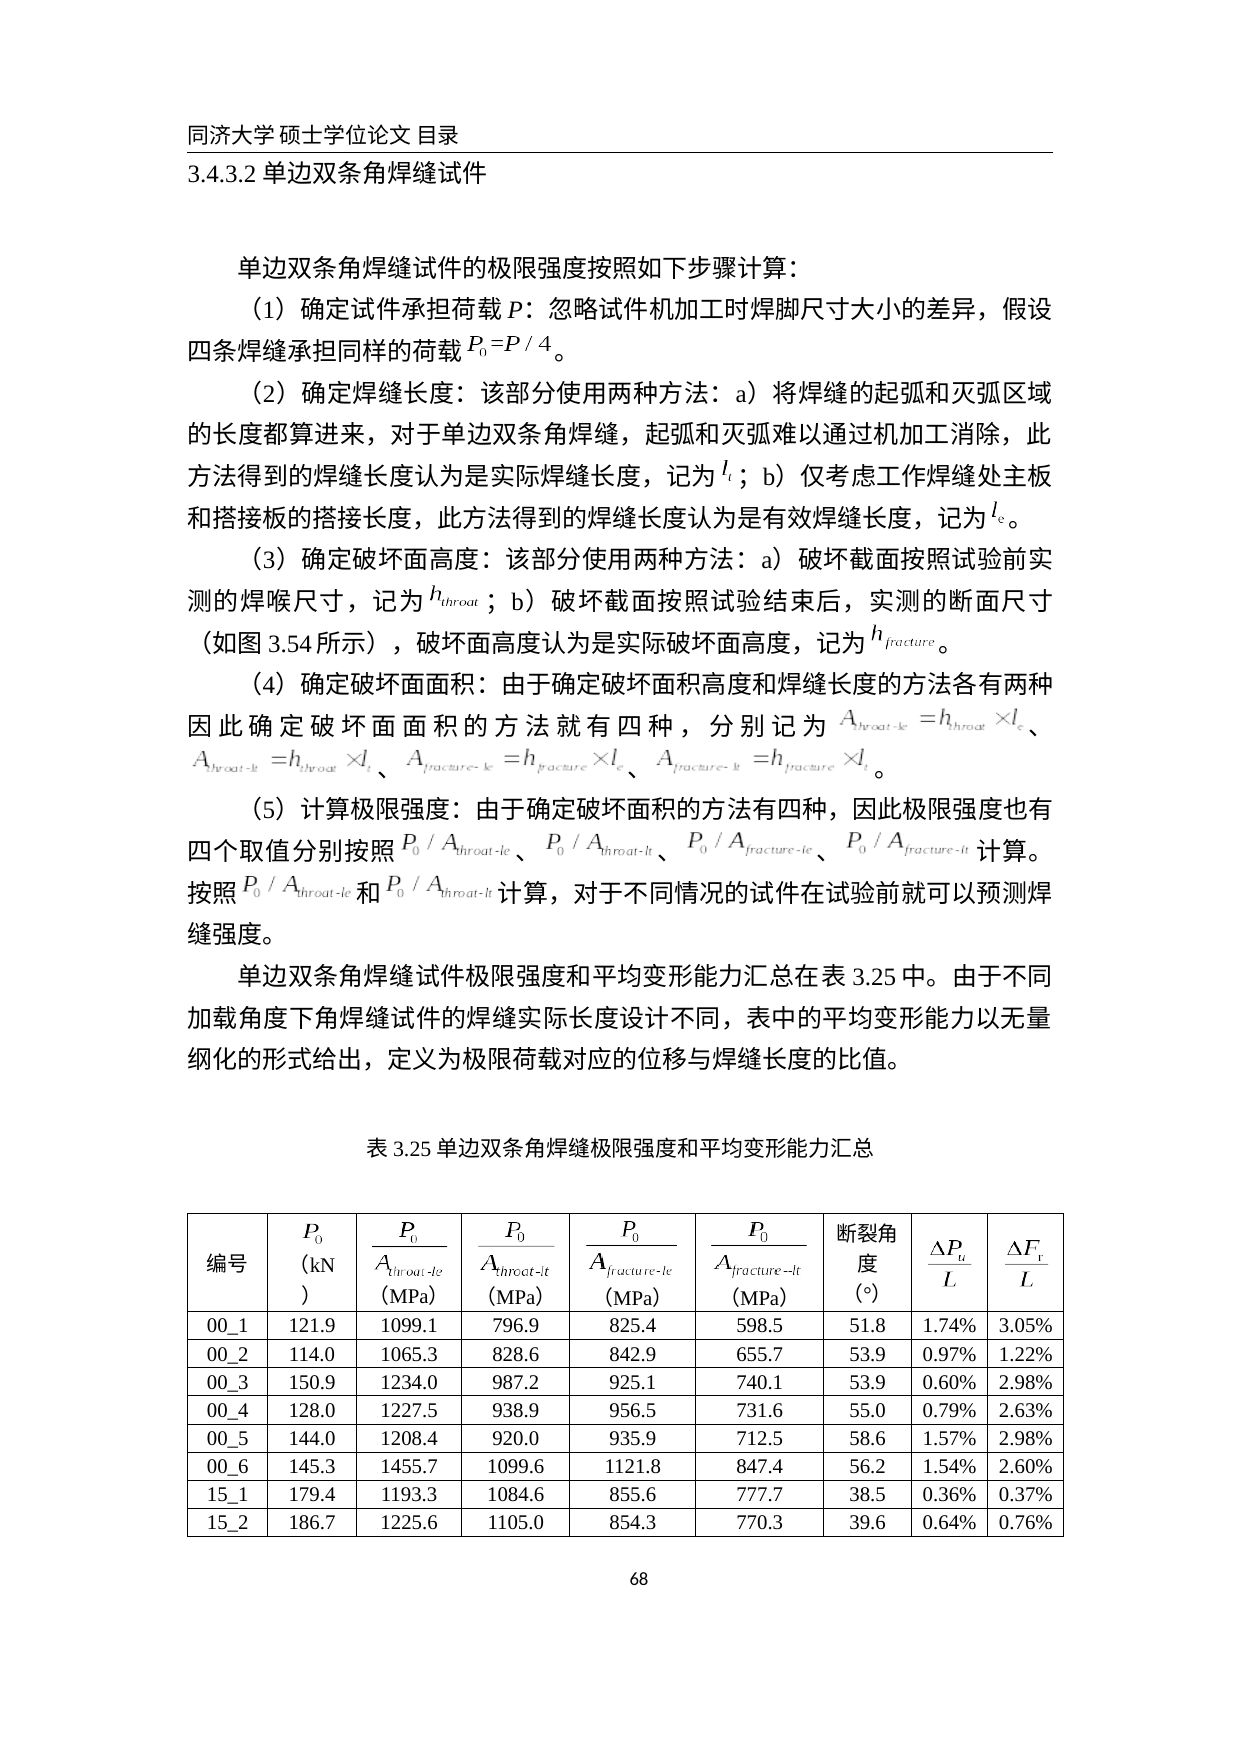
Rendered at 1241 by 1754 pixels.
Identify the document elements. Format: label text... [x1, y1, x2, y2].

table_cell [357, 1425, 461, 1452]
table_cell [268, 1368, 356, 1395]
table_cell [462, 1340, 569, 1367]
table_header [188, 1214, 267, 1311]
text （2）确定焊缝长度：该部分使用两种方法：a）将焊缝的起弧和灭弧区域的长度都算进来，对于单边双条角焊缝，起弧和灭弧难以通过机加工消除，此方法得到的焊缝长度认为是实际焊缝长度，记为；b）仅考虑工作焊缝处主板和搭接板的搭接长度，此方法得到的焊缝长度认为是有效焊缝长度，记为。 [187, 369, 1053, 536]
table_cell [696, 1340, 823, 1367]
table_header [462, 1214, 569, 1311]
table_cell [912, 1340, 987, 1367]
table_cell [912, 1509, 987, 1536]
list 单边双条角焊缝试件 [187, 153, 1053, 190]
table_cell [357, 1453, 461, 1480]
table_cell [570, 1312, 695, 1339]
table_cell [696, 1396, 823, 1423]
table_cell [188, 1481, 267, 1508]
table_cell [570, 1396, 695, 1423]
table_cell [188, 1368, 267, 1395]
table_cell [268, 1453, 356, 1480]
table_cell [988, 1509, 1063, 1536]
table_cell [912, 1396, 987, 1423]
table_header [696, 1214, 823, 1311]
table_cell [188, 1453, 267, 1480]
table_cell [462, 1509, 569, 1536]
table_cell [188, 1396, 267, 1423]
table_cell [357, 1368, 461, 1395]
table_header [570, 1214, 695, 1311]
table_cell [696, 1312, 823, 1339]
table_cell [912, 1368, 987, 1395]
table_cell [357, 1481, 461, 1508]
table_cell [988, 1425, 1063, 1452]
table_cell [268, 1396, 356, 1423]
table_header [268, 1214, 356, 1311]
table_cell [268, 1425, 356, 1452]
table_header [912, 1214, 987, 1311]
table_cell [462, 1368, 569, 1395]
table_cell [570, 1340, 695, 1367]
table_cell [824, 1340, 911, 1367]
text （5）计算极限强度：由于确定破坏面积的方法有四种，因此极限强度也有四个取值分别按照、、、计算。按照和计算，对于不同情况的试件在试验前就可以预测焊缝强度。 [187, 786, 1053, 952]
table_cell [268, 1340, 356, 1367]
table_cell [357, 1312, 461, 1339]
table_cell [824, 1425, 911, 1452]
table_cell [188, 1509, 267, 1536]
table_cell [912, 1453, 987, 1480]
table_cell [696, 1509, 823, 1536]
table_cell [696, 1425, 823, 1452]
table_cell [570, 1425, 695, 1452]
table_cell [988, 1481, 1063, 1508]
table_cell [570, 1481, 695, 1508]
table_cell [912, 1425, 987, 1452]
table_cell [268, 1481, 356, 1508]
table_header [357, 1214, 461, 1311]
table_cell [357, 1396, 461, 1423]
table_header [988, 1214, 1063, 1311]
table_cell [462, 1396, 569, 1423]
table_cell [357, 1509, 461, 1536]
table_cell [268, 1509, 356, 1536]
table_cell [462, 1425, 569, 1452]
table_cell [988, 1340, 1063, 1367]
text 单边双条角焊缝试件的极限强度按照如下步骤计算： [187, 244, 1053, 286]
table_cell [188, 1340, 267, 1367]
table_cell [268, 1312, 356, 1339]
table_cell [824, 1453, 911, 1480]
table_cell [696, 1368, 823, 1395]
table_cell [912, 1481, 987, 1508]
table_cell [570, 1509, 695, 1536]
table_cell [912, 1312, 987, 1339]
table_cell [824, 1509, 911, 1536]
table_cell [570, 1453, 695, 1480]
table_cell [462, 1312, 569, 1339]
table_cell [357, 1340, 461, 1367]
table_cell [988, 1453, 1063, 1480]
text （4）确定破坏面面积：由于确定破坏面积高度和焊缝长度的方法各有两种，因此确定破坏面面积的方法就有四种，分别记为、、、。 [187, 661, 1053, 786]
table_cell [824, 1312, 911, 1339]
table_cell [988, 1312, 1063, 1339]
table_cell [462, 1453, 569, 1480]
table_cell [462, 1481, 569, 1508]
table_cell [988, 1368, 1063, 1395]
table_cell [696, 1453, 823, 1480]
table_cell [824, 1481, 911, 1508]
text （1）确定试件承担荷载P：忽略试件机加工时焊脚尺寸大小的差异，假设四条焊缝承担同样的荷载。 [187, 286, 1053, 369]
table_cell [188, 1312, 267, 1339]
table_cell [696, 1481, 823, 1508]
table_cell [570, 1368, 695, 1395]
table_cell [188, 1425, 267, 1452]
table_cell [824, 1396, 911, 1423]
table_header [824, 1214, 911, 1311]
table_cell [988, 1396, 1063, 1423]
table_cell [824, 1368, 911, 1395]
